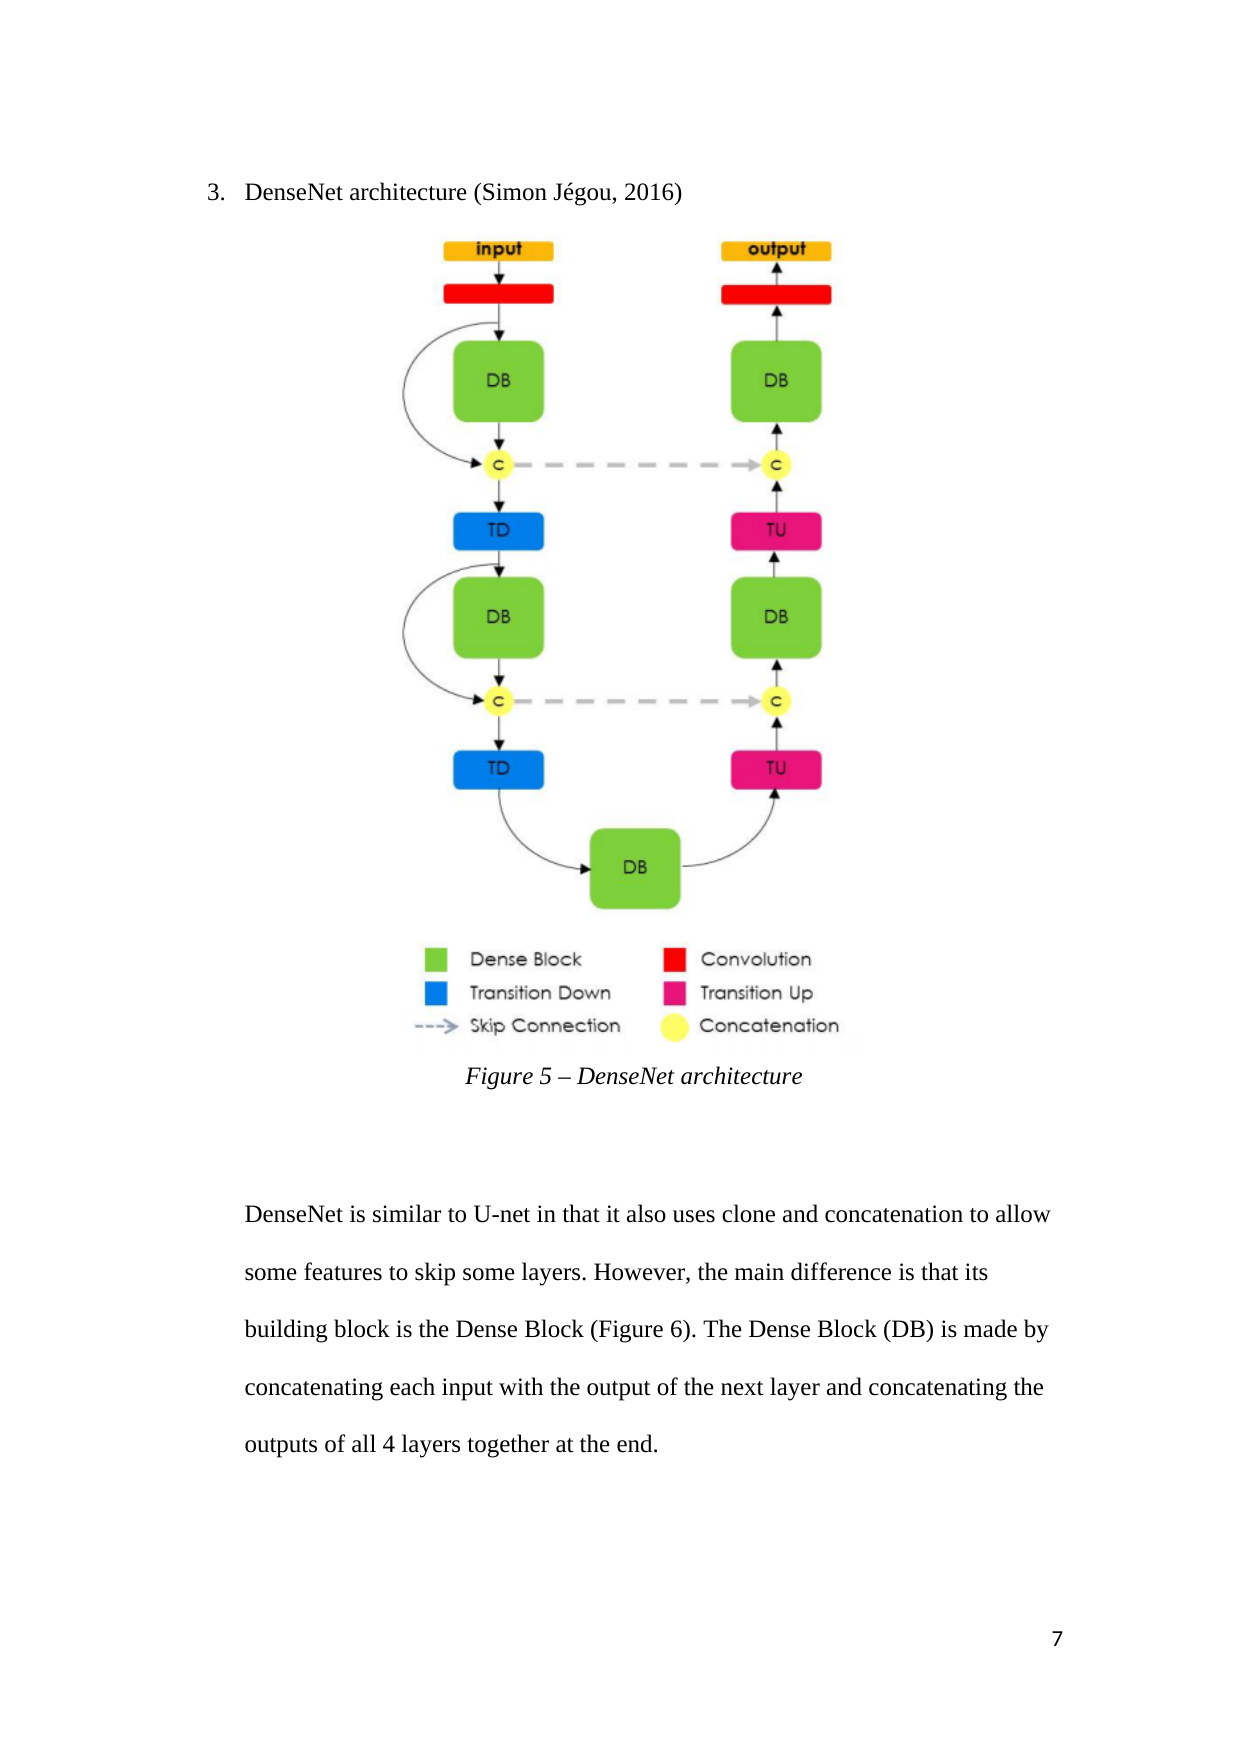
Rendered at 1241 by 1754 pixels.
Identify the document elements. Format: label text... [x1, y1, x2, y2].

list DenseNet architecture [207, 177, 1063, 206]
picture [283, 224, 987, 1056]
